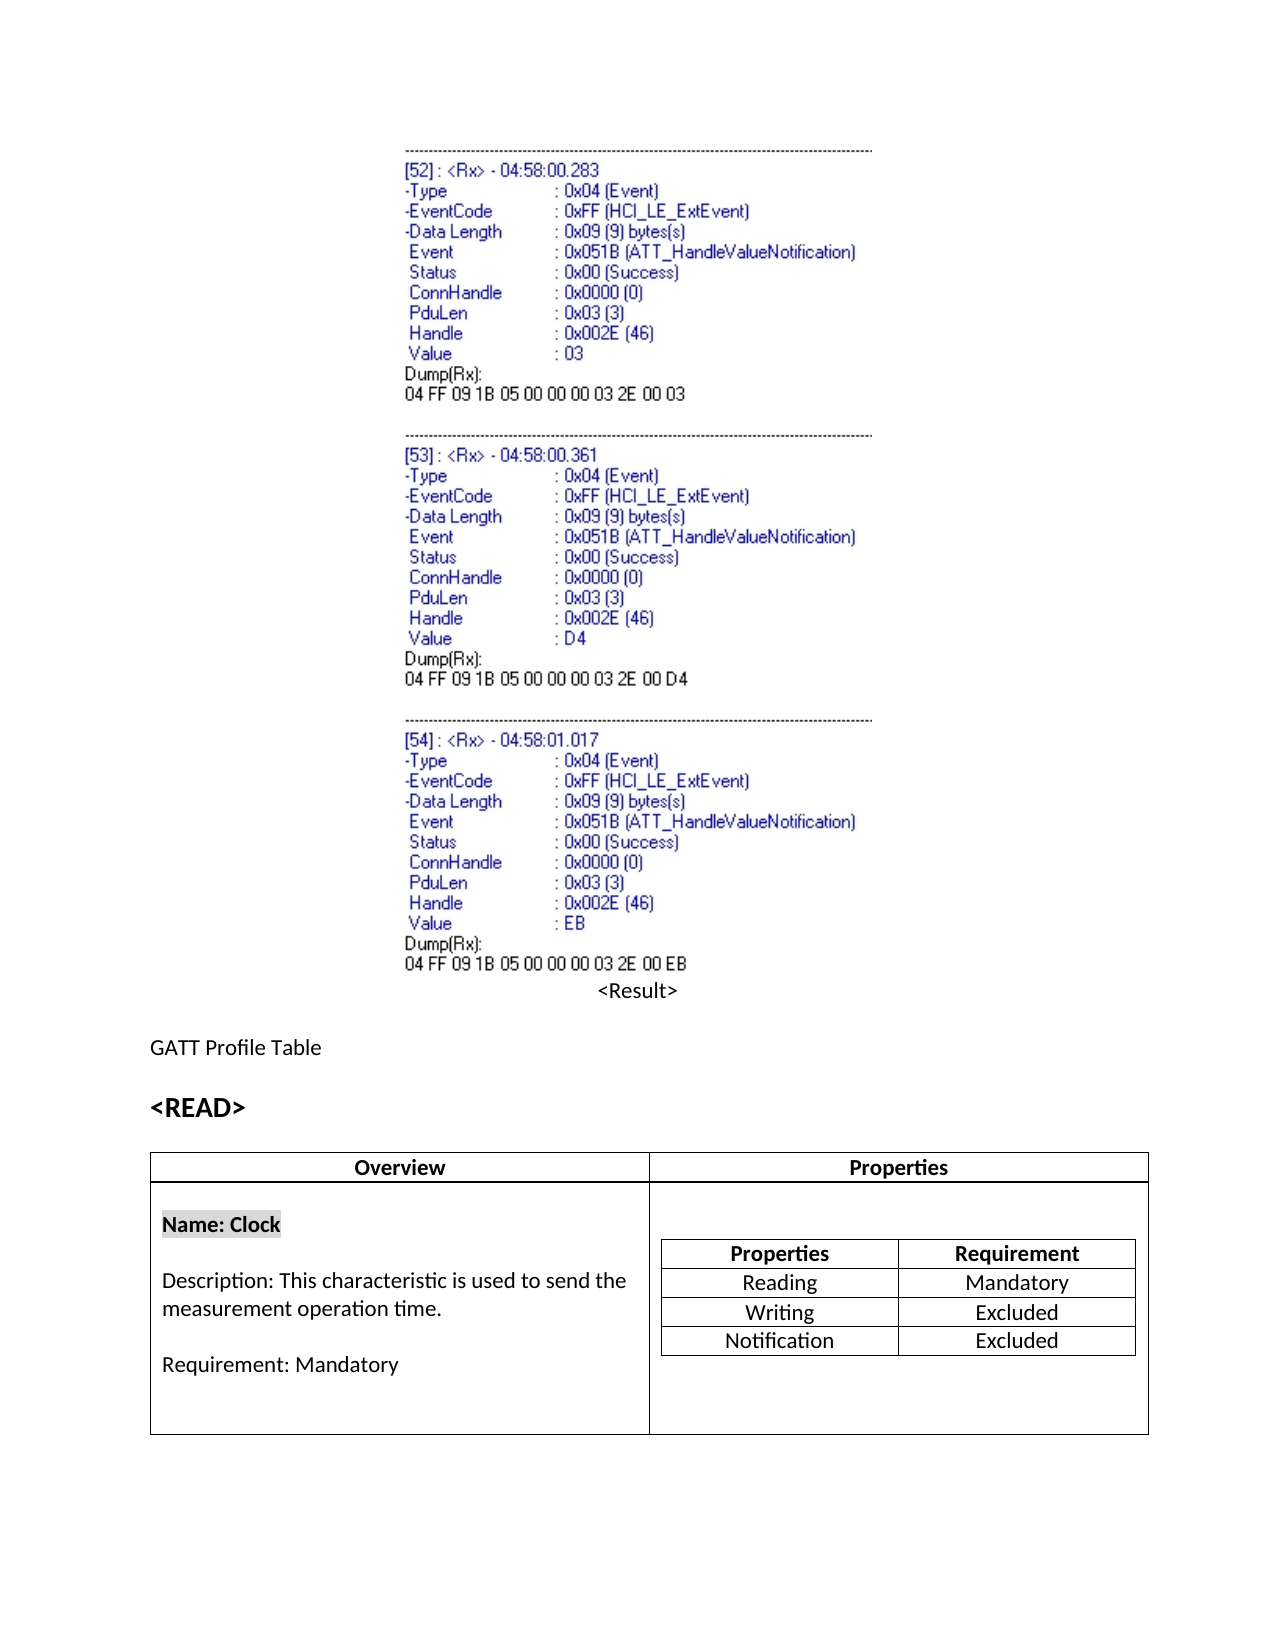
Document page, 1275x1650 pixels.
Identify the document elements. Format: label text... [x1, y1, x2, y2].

text <Result> [150, 977, 1125, 1004]
table_cell Name: Clock Description: This characteristic is used to send the measurement operation time. Requirement: Mandatory [151, 1183, 649, 1434]
table_header Overview [151, 1153, 649, 1181]
table_header Properties [650, 1153, 1148, 1181]
text <READ> [150, 1089, 1125, 1124]
text GATT Profile Table [150, 1033, 1125, 1061]
picture [403, 150, 872, 977]
table_cell [650, 1183, 1148, 1434]
